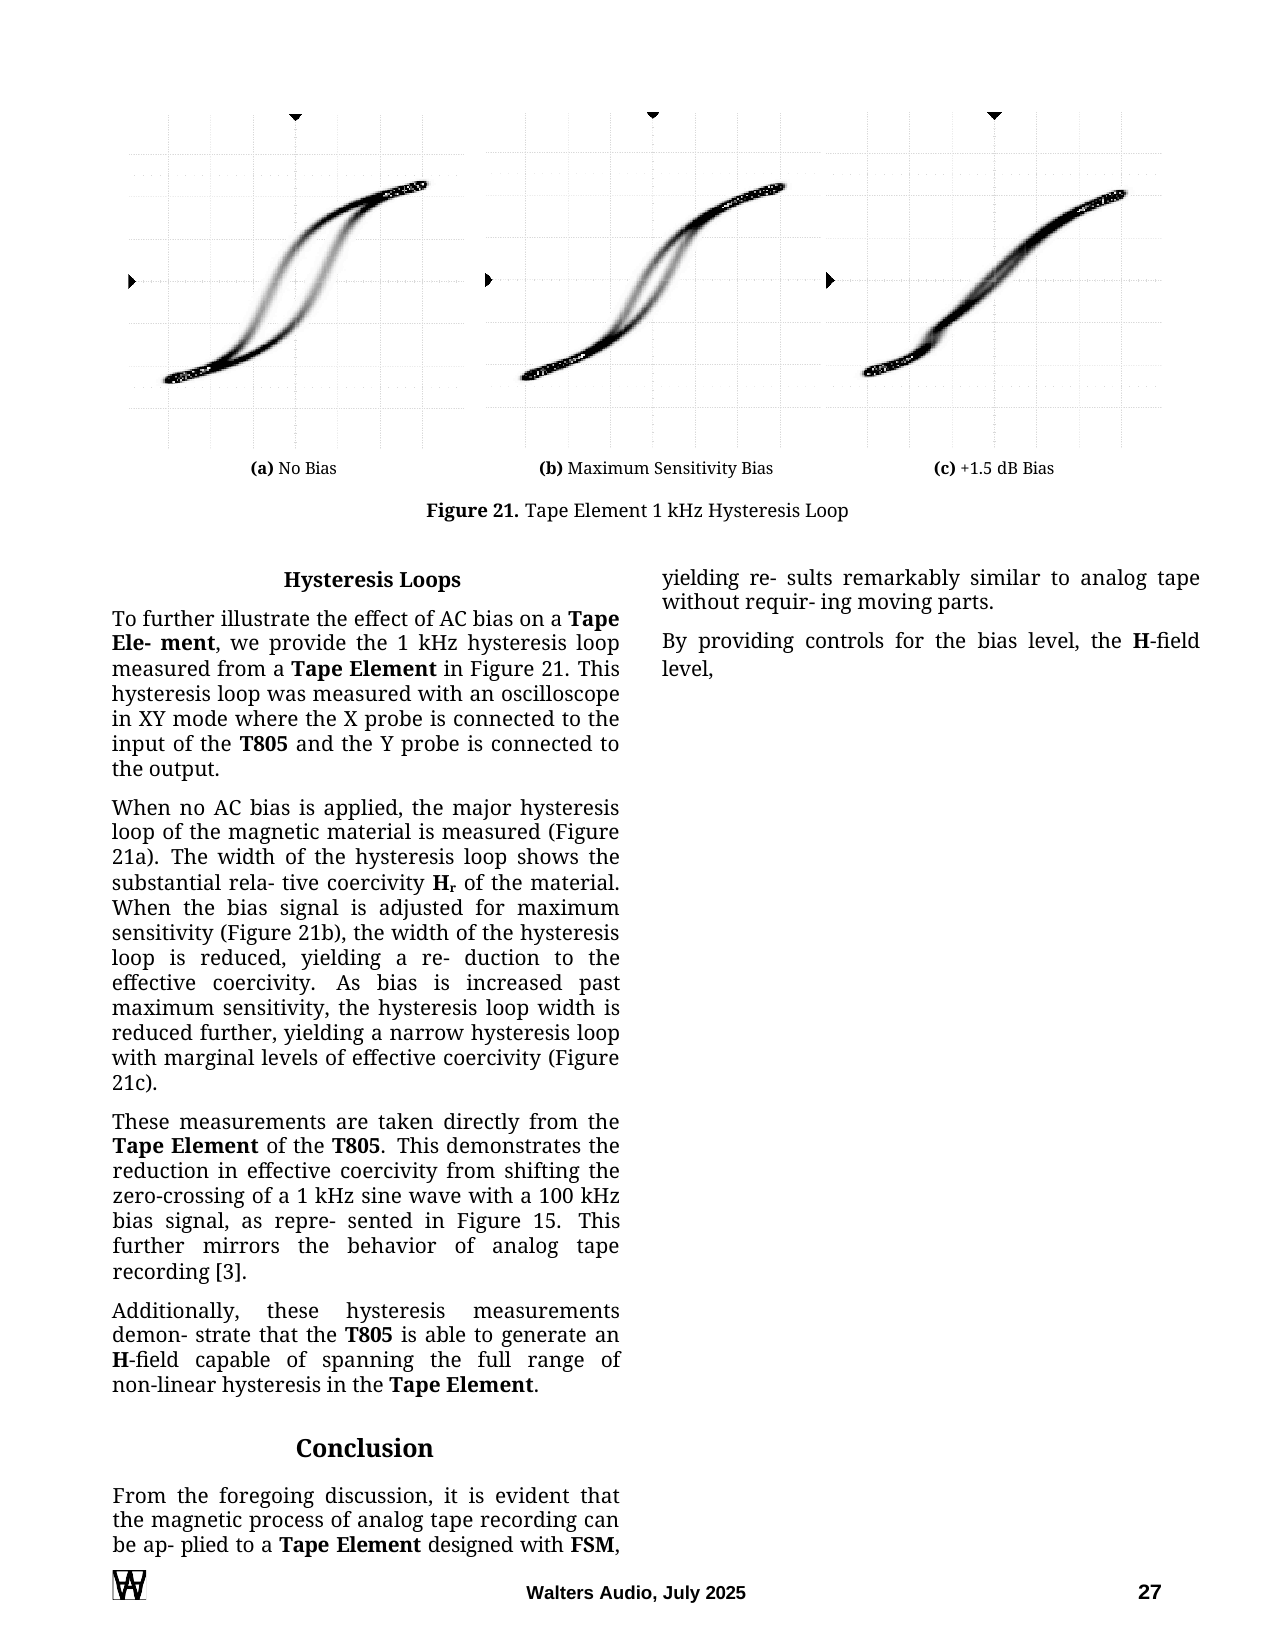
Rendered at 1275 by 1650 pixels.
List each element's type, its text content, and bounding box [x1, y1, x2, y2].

text From the foregoing discussion, it is evident that the magnetic process of analog tape recording can be ap‑ plied to a Tape Element designed with FSM, yielding re‑ sults remarkably similar to analog tape without requir‑ ing moving parts. [112, 1483, 620, 1559]
text From the foregoing discussion, it is evident that the magnetic process of analog tape recording can be ap‑ plied to a Tape Element designed with FSM, yielding re‑ sults remarkably similar to analog tape without requir‑ ing moving parts. [662, 565, 1200, 615]
text When no AC bias is applied, the major hysteresis loop of the magnetic material is measured (Figure 21a). The width of the hysteresis loop shows the substantial rela‑ tive coercivity Hr of the material. When the bias signal is adjusted for maximum sensitivity (Figure 21b), the width of the hysteresis loop is reduced, yielding a re‑ duction to the effective coercivity. As bias is increased past maximum sensitivity, the hysteresis loop width is reduced further, yielding a narrow hysteresis loop with marginal levels of effective coercivity (Figure 21c). [111, 796, 620, 1097]
text By providing controls for the bias level, the H‑field level, [662, 626, 1200, 683]
text These measurements are taken directly from the Tape Element of the T805. This demonstrates the reduction in effective coercivity from shifting the zero‑crossing of a 1 kHz sine wave with a 100 kHz bias signal, as repre‑ sented in Figure 15. This further mirrors the behavior of analog tape recording [3]. [112, 1109, 620, 1285]
picture [826, 112, 1162, 448]
subtitle Hysteresis Loops [284, 565, 620, 594]
text Figure 21. Tape Element 1 kHz Hysteresis Loop [246, 498, 1029, 523]
text To further illustrate the effect of AC bias on a Tape Ele‑ ment, we provide the 1 kHz hysteresis loop measured from a Tape Element in Figure 21. This hysteresis loop was measured with an oscilloscope in XY mode where the X probe is connected to the input of the T805 and the Y probe is connected to the output. [112, 607, 620, 782]
picture [485, 112, 821, 448]
subtitle Conclusion [109, 1430, 620, 1464]
picture [128, 114, 464, 449]
text (a) No Bias (b) Maximum Sensitivity Bias (c) +1.5 dB Bias [105, 457, 1200, 480]
picture [112, 1570, 147, 1600]
text Additionally, these hysteresis measurements demon‑ strate that the T805 is able to generate an H‑field capable of spanning the full range of non‑linear hysteresis in the Tape Element. [112, 1298, 620, 1399]
